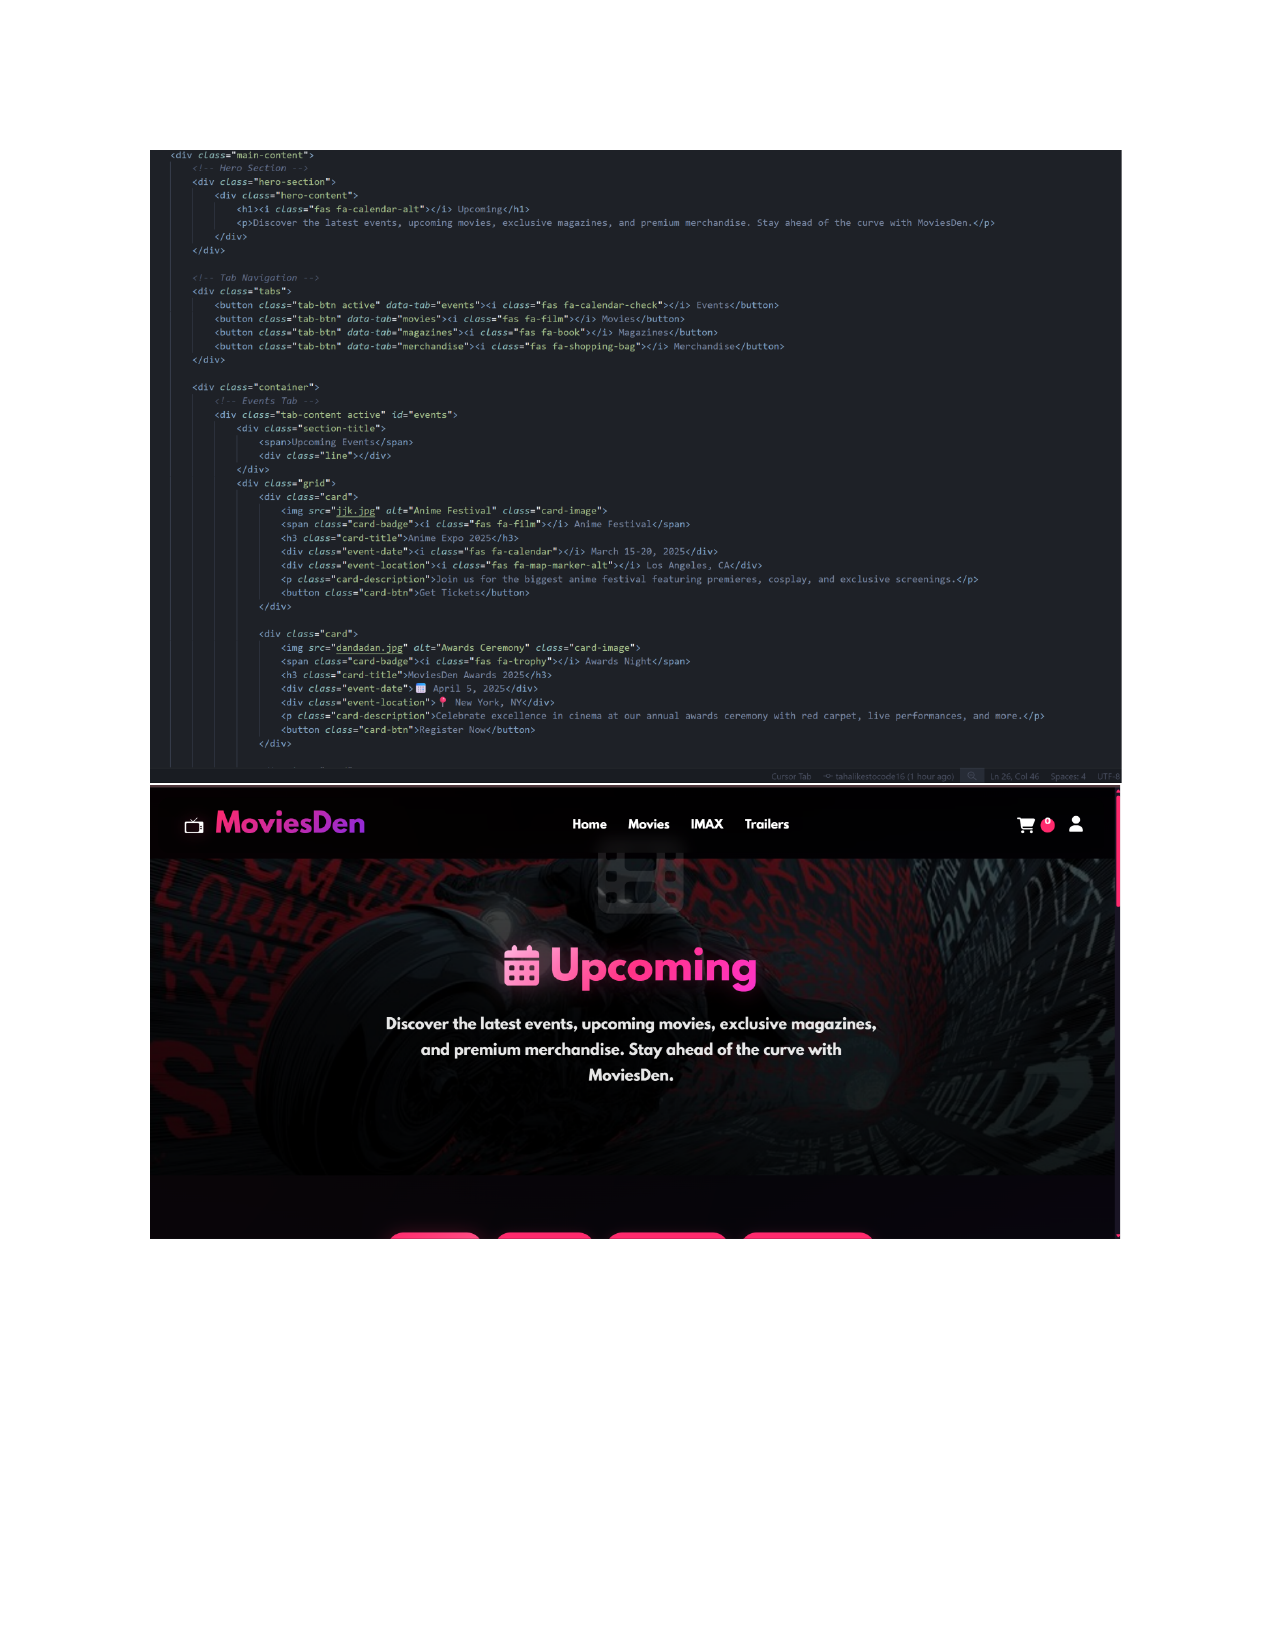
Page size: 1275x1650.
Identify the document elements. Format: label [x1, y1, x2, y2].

picture [150, 785, 1121, 1239]
picture [150, 150, 1122, 783]
